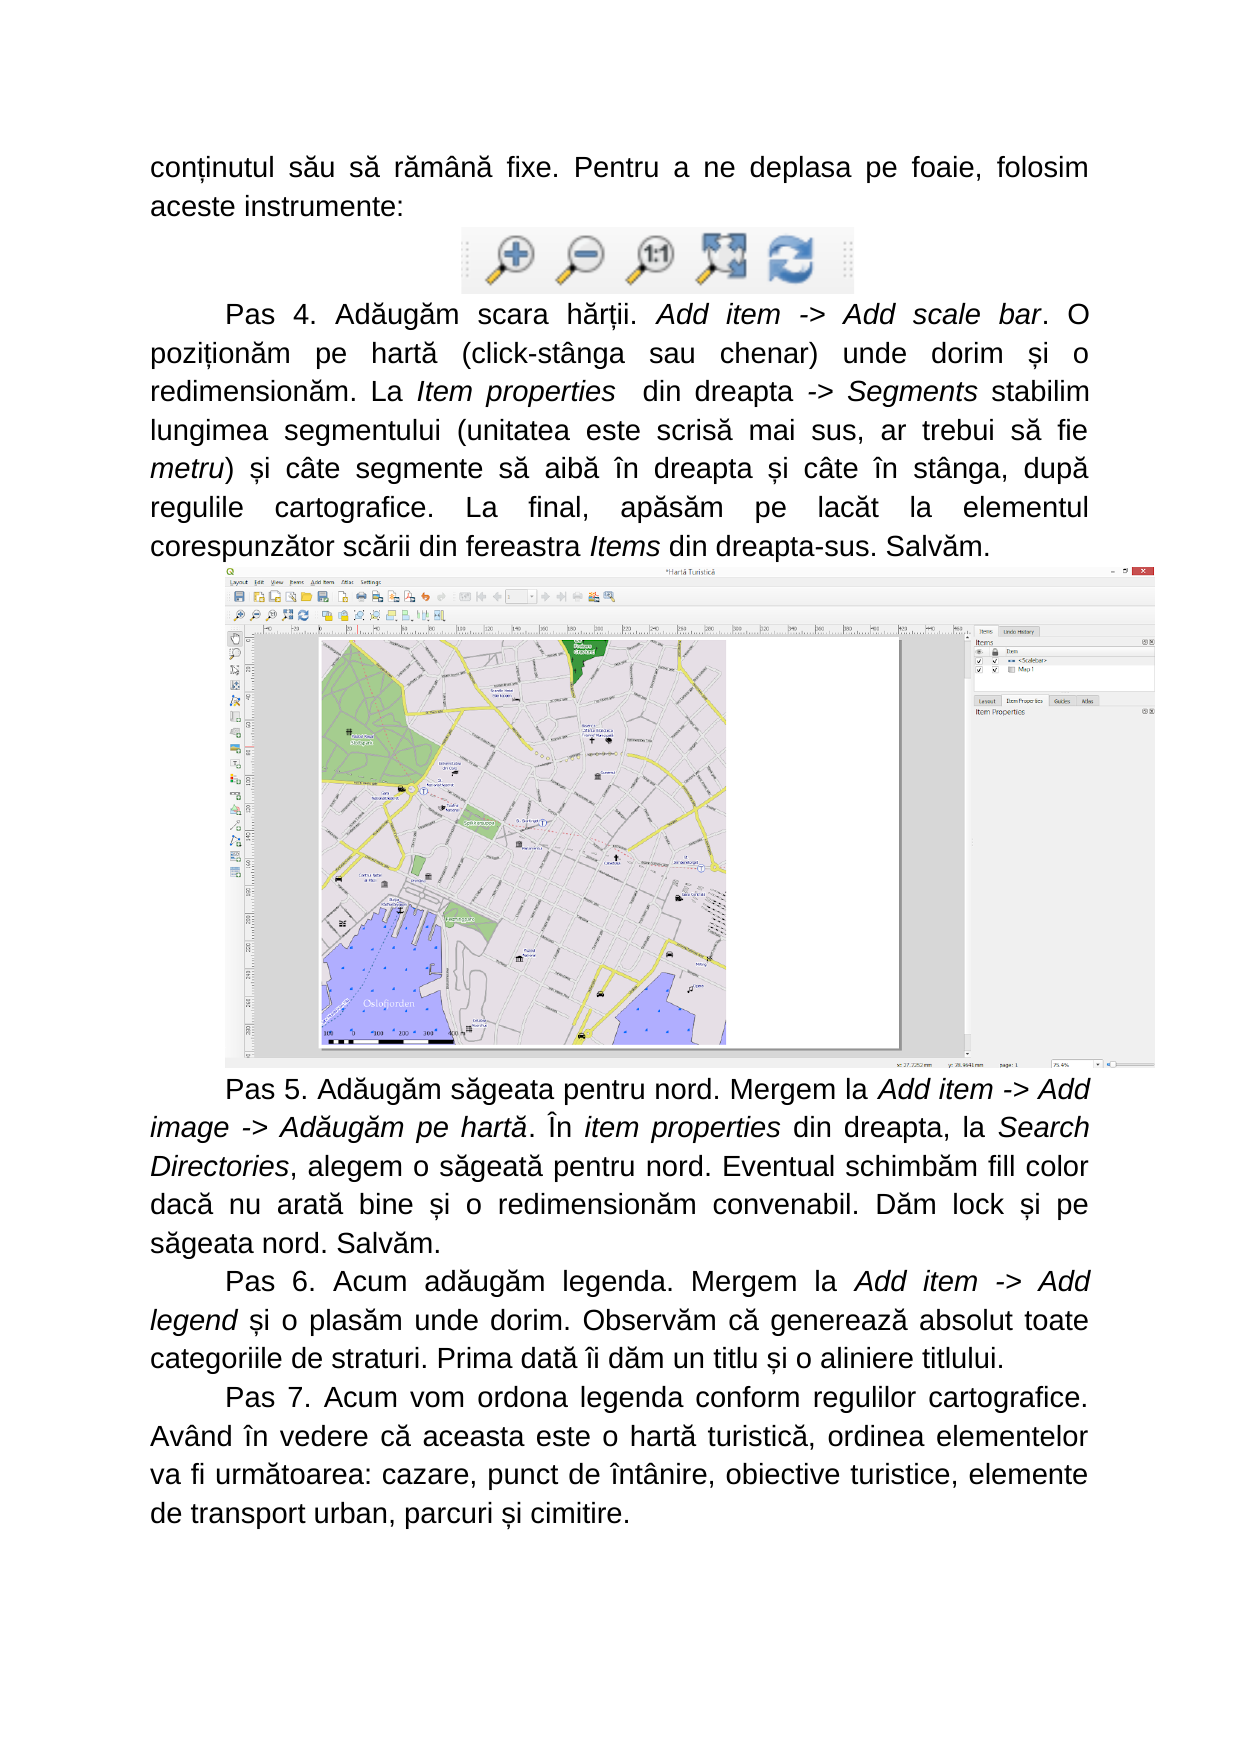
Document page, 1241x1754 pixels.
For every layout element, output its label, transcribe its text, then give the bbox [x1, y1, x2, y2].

text Pas 7. Acum vom ordona legenda conform regulilor cartografice. Având în vedere că aceasta este o hartă turistică, ordinea elementelor va fi următoarea: cazare, punct de întânire, obiective turistice, elemente de transport urban, parcuri și cimitire. [150, 1380, 1090, 1529]
text Pas 5. Adăugăm săgeata pentru nord. Mergem la Add item -> Add image -> Adăugăm pe hartă. În item properties din dreapta, la Search Directories, alegem o săgeată pentru nord. Eventual schimbăm fill color dacă nu arată bine și o redimensionăm convenabil. Dăm lock și pe săgeata nord. Salvăm. [150, 1072, 1090, 1259]
picture [461, 227, 855, 294]
picture [225, 567, 1155, 1068]
text Pas 4. Adăugăm scara hărții. Add item -> Add scale bar. O poziționăm pe hartă (click-stânga sau chenar) unde dorim și o redimensionăm. La Item properties din dreapta -> Segments stabilim lungimea segmentului (unitatea este scrisă mai sus, ar trebui să fie metru) și câte segmente să aibă în dreapta și câte în stânga, după regulile cartografice. La final, apăsăm pe lacăt la elementul corespunzător scării din fereastra Items din dreapta-sus. Salvăm. [150, 297, 1090, 562]
text Pas 6. Acum adăugăm legenda. Mergem la Add item -> Add legend și o plasăm unde dorim. Observăm că generează absolut toate categoriile de straturi. Prima dată îi dăm un titlu și o aliniere titlului. [150, 1264, 1090, 1375]
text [150, 150, 1090, 222]
